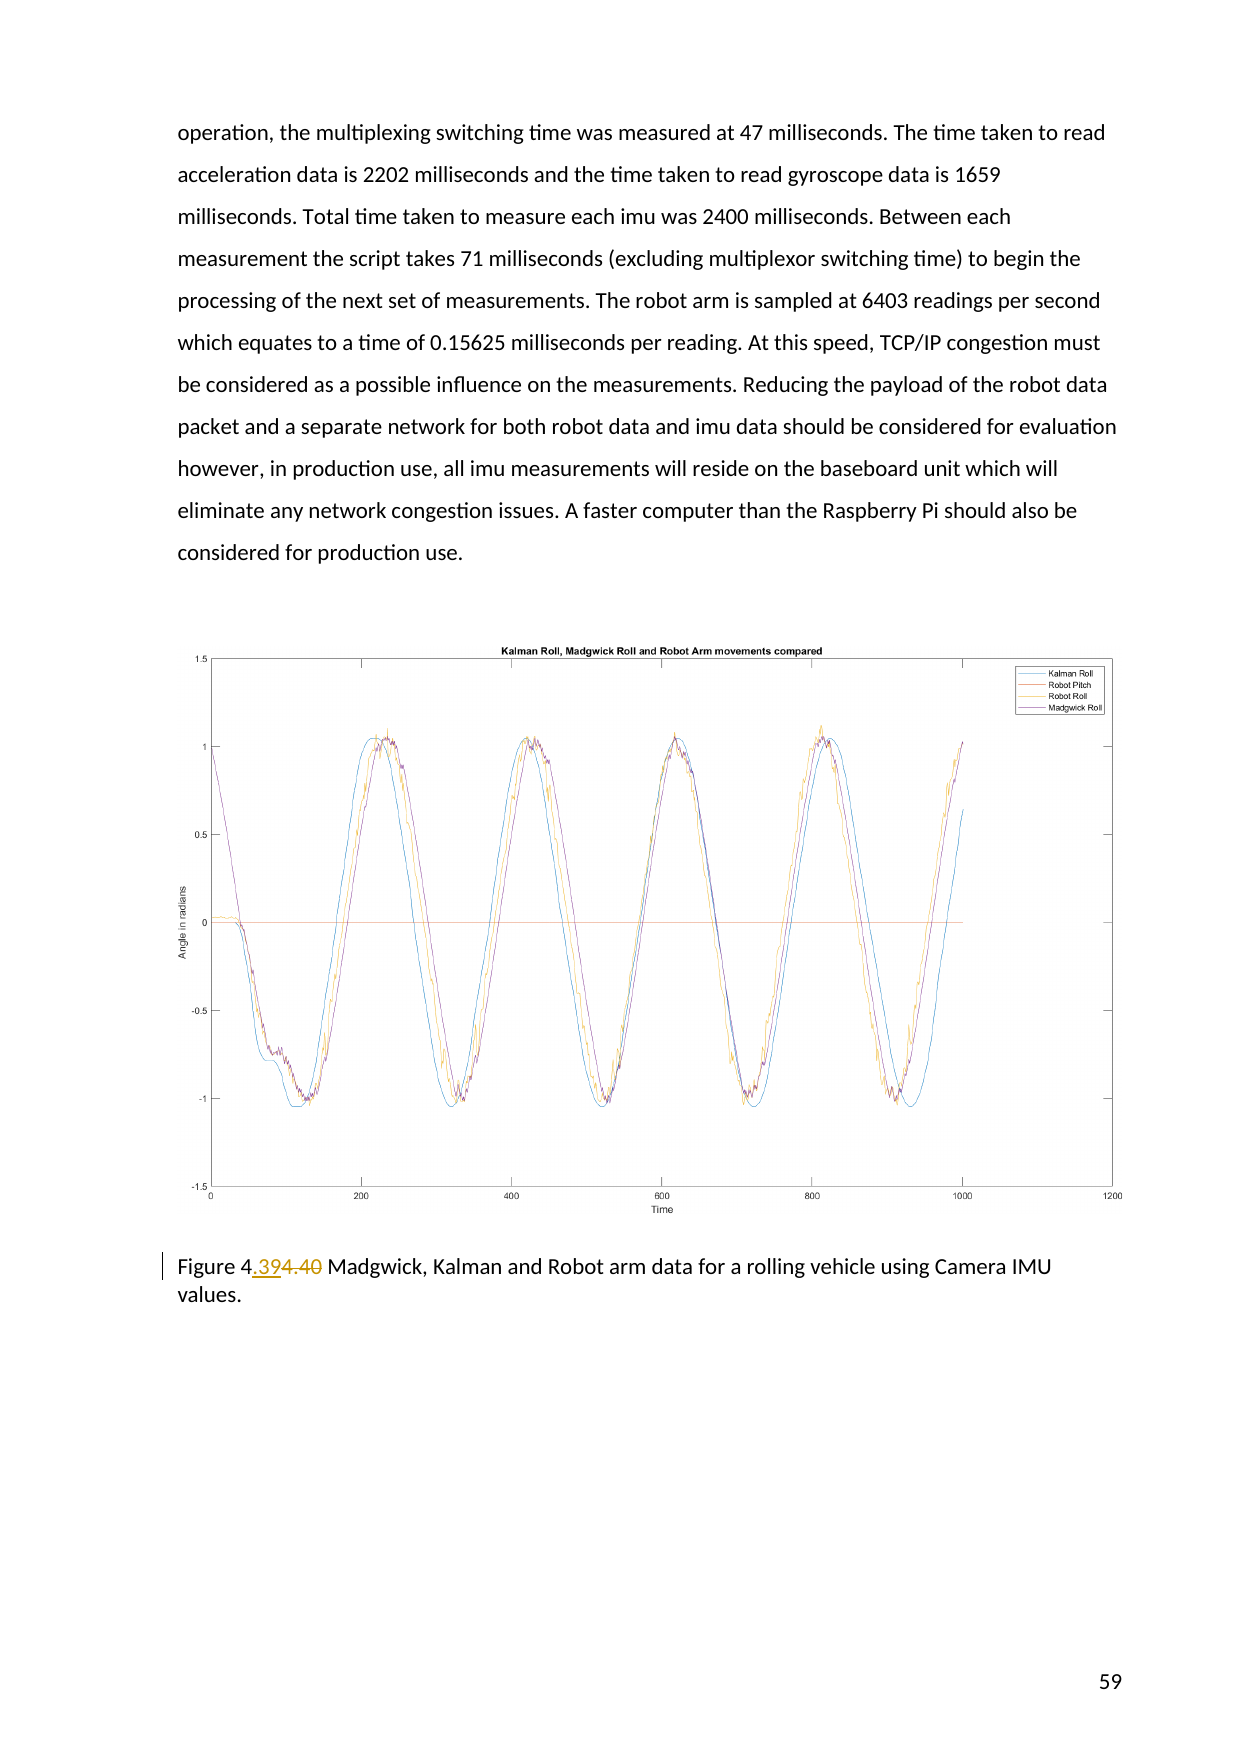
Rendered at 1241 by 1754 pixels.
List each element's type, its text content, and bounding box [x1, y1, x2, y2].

text Figure 4 Madgwick, Kalman and Robot arm data for a rolling vehicle using Camera IMU values. [177, 1252, 1122, 1308]
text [177, 118, 1122, 608]
picture [177, 646, 1123, 1214]
